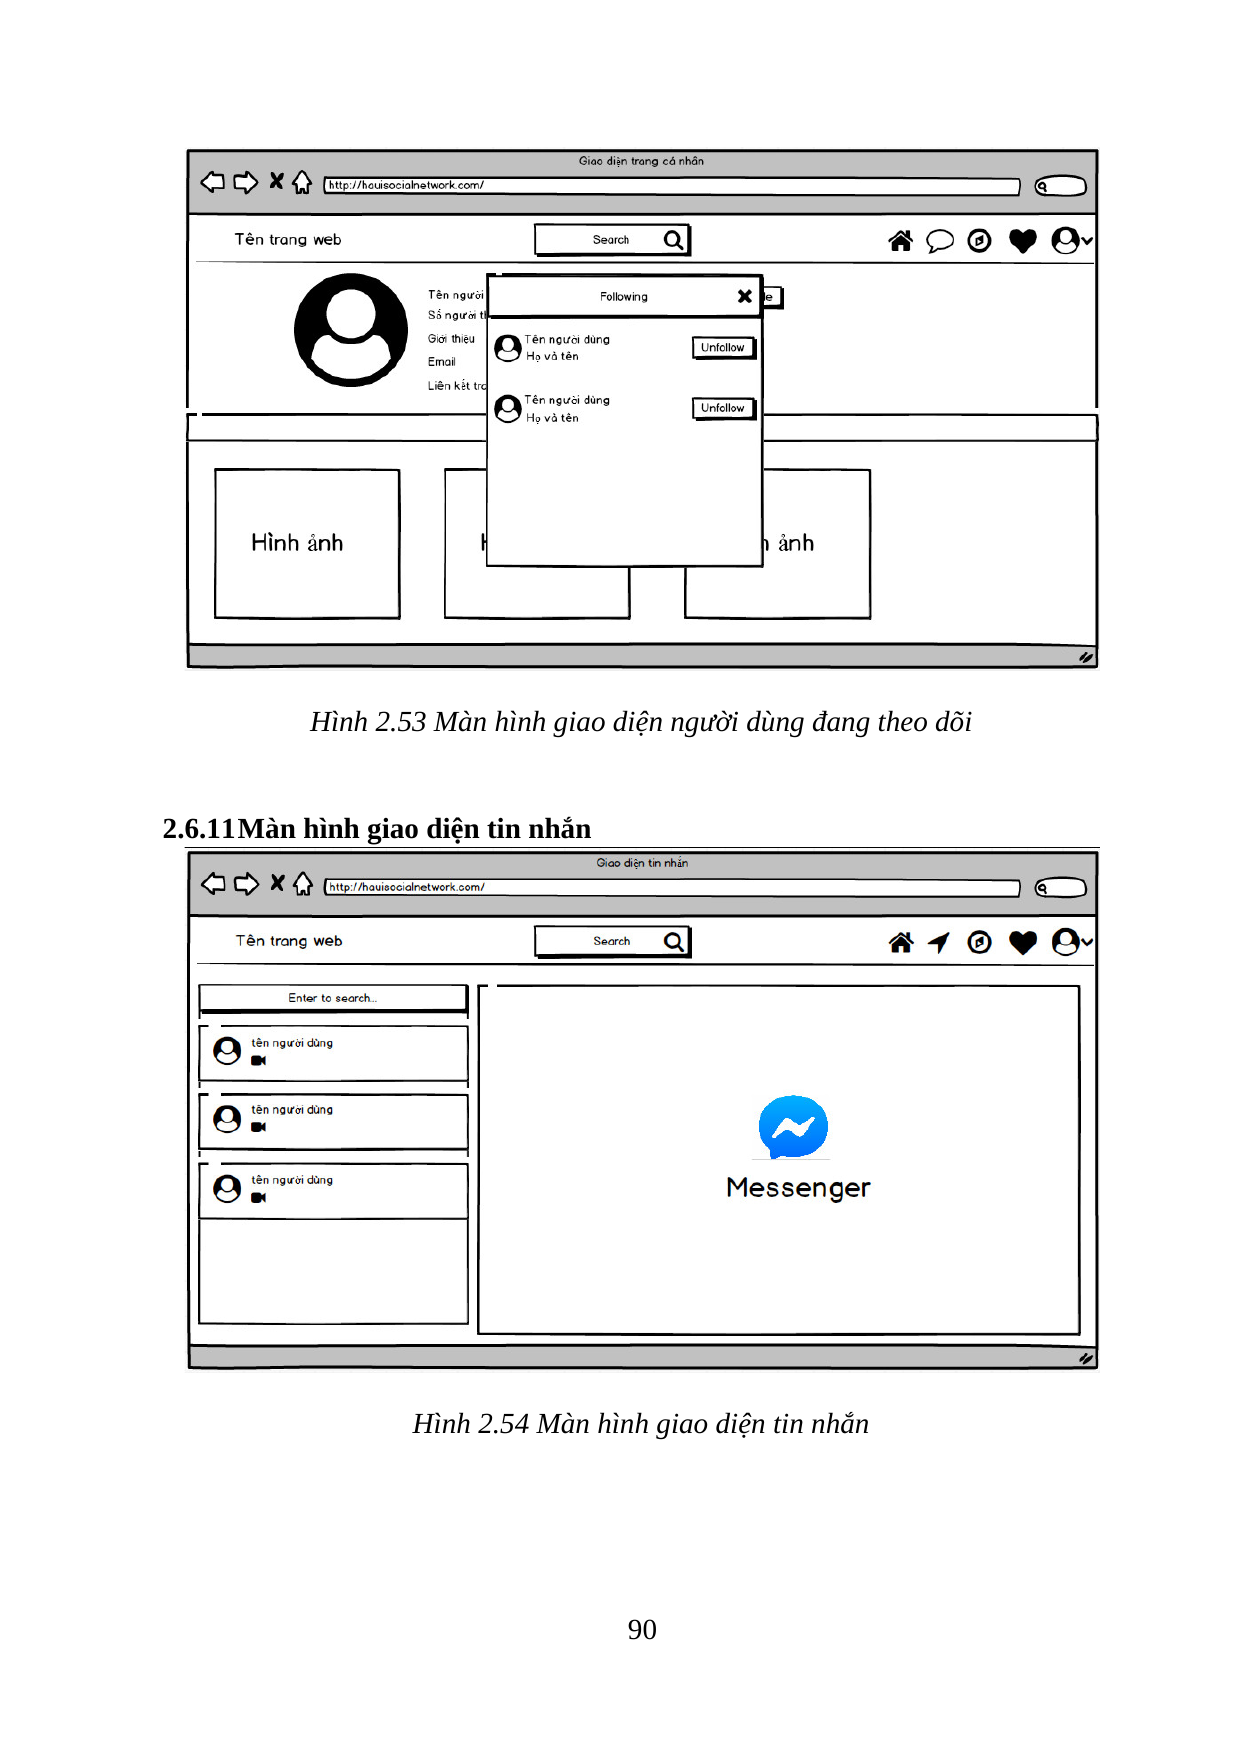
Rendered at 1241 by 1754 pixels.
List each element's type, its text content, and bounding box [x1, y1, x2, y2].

picture [184, 147, 1100, 671]
text Hình 2.54 Màn hình giao diện tin nhắn [162, 1406, 1122, 1440]
subtitle Màn hình giao diện tin nhắn [162, 812, 1122, 845]
picture [184, 847, 1100, 1373]
text Hình 2.53 Màn hình giao diện người dùng đang theo dõi [162, 704, 1122, 738]
